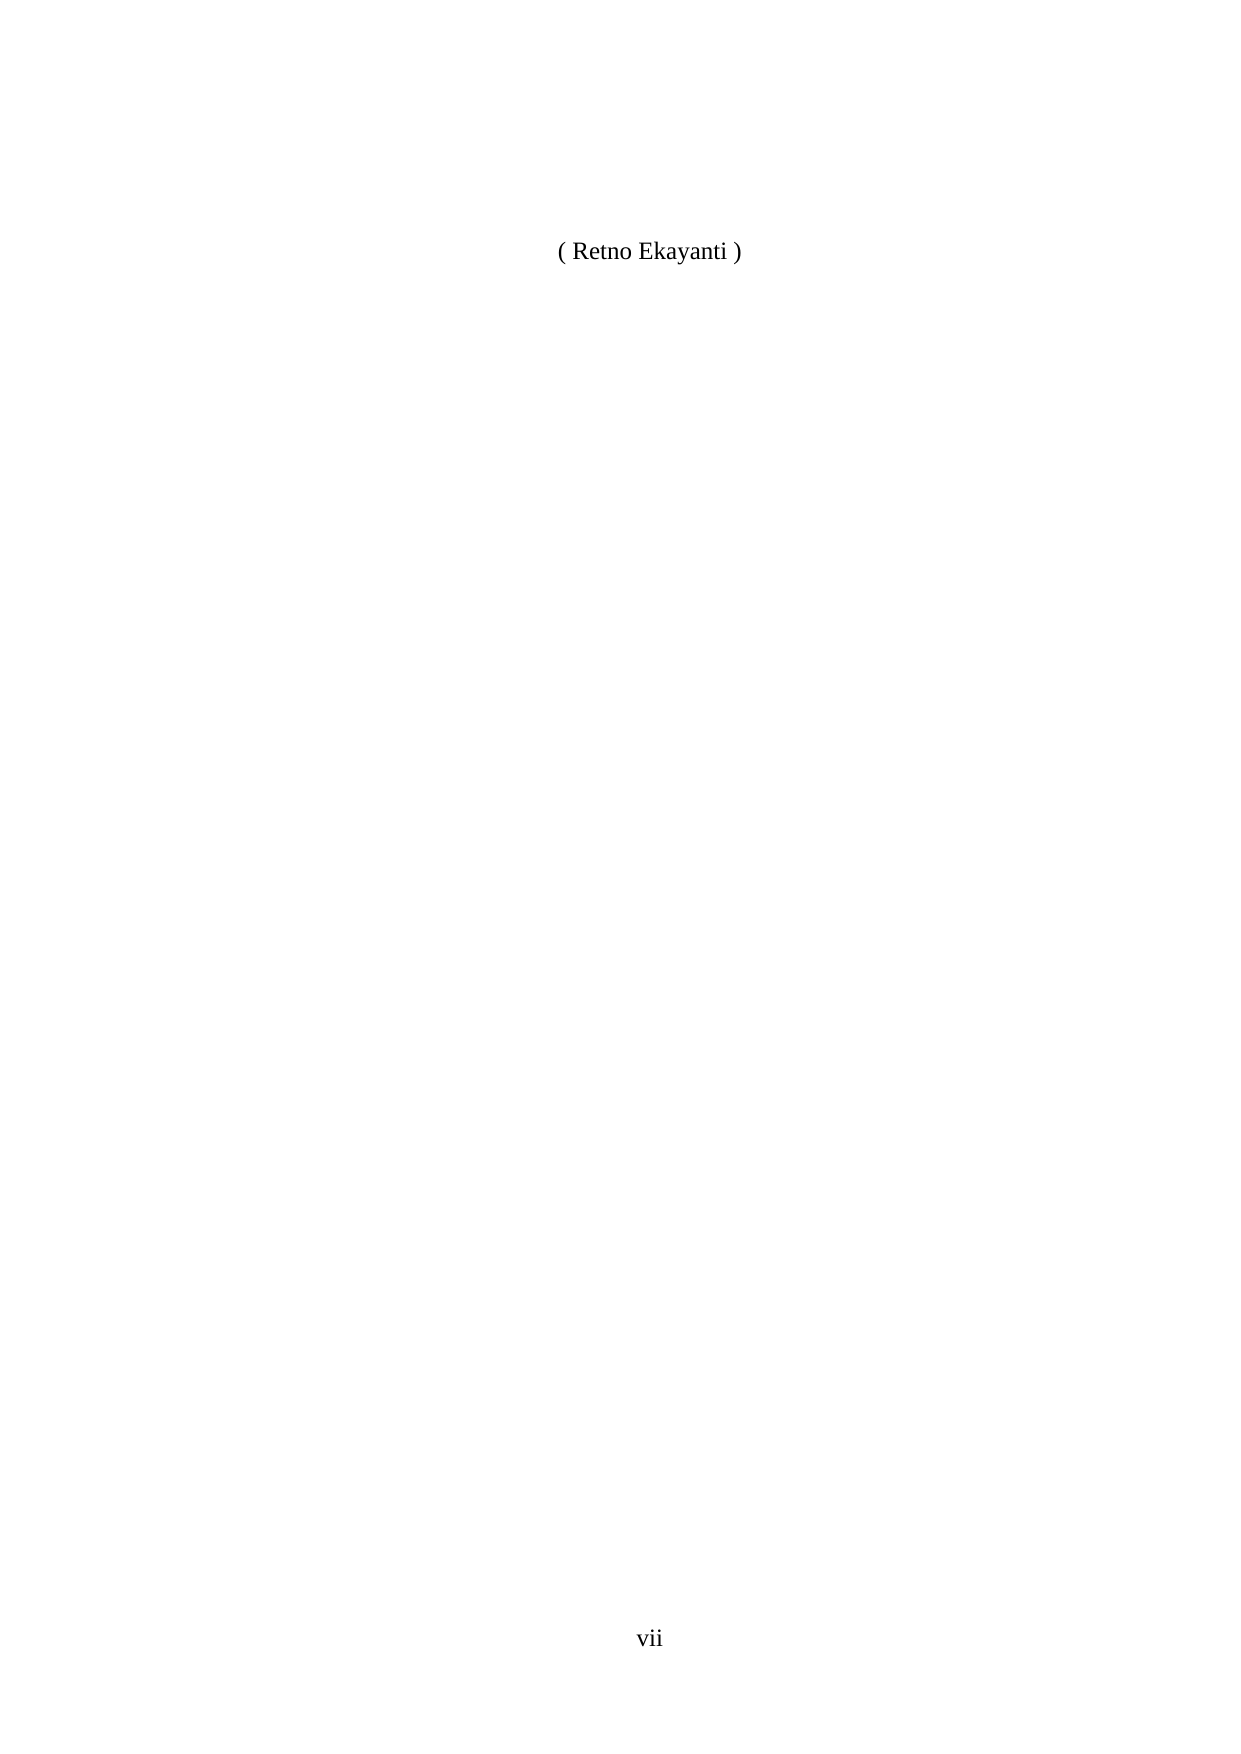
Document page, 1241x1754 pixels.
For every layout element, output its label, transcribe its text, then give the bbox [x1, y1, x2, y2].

text ( Retno Ekayanti ) [236, 236, 1063, 265]
